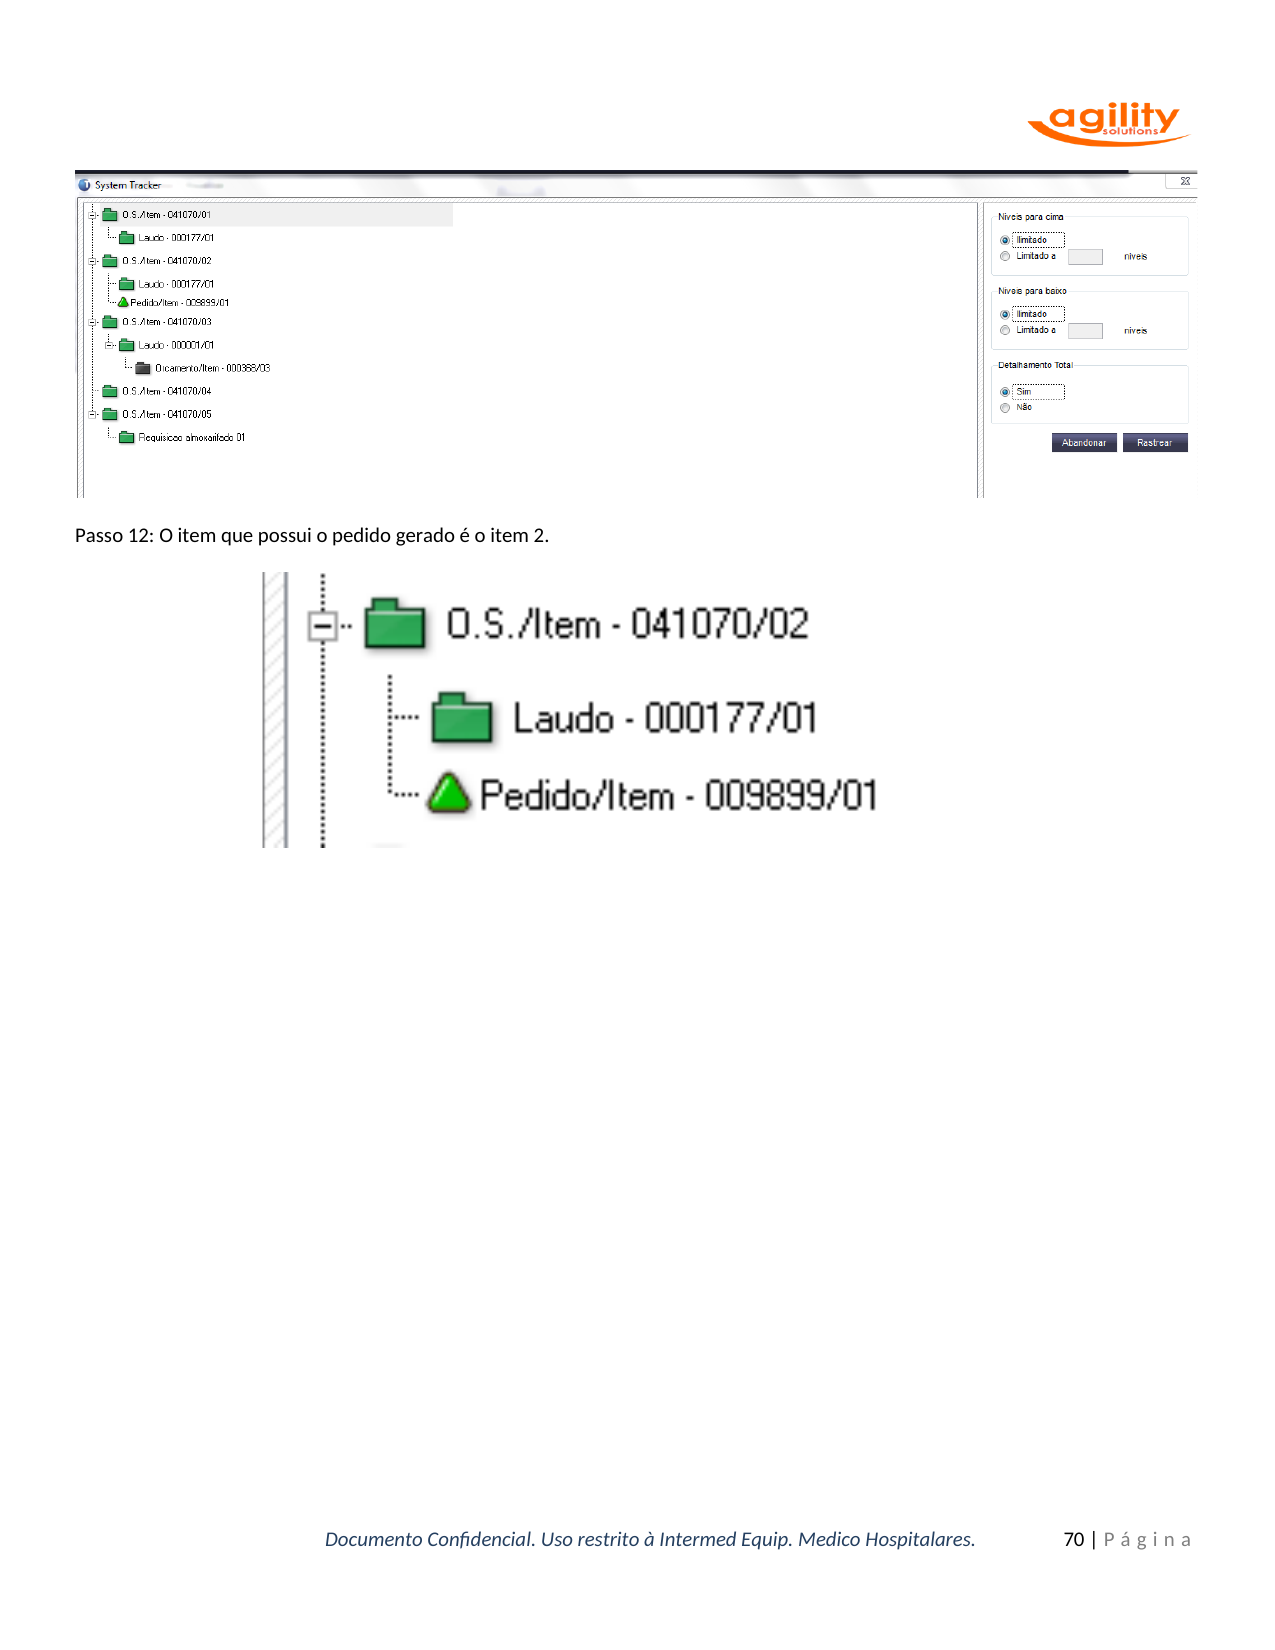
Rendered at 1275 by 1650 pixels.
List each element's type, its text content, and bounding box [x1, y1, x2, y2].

picture [262, 572, 1013, 848]
picture [1027, 94, 1192, 147]
text Passo 12: O item que possui o pedido gerado é o item 2. [75, 522, 1200, 548]
picture [75, 170, 1198, 498]
